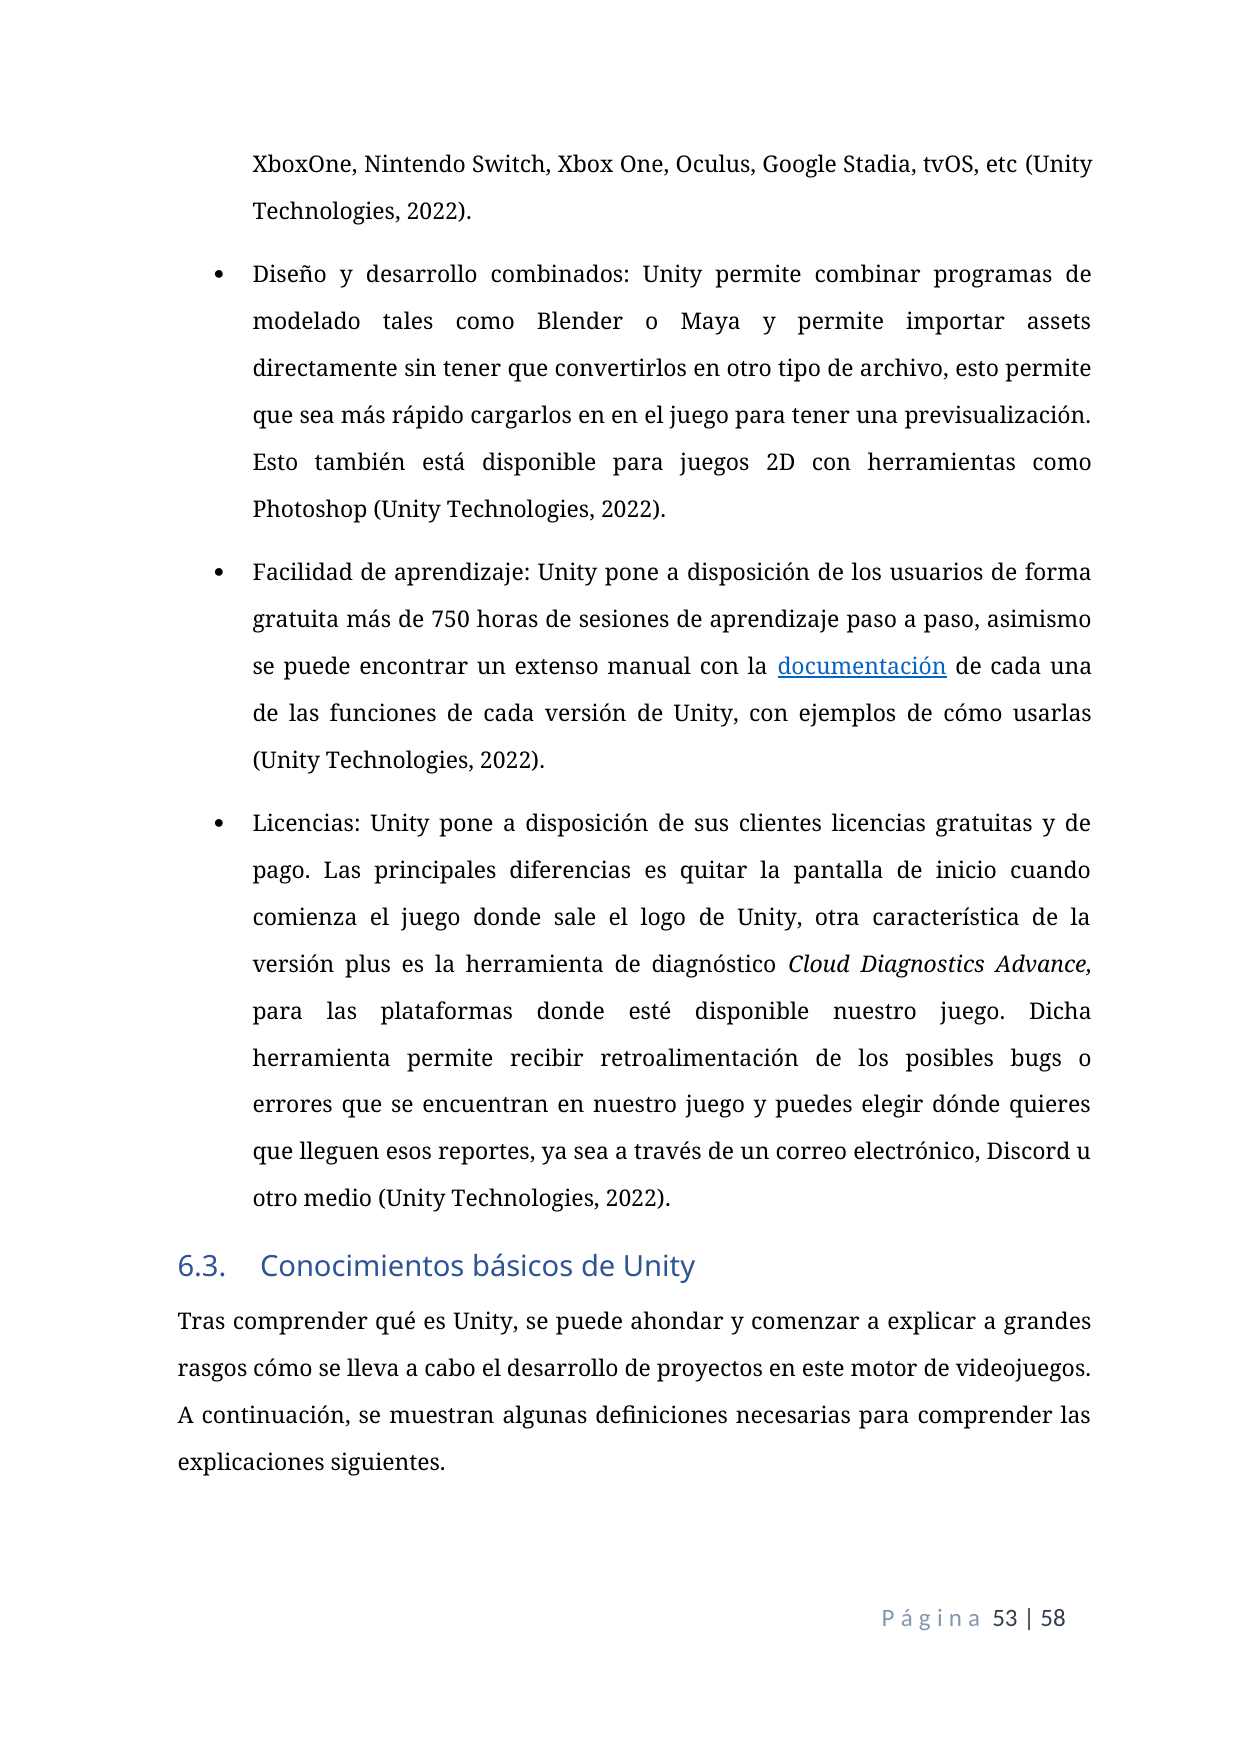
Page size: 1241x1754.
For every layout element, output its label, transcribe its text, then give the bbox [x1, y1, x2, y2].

list Facilidad de aprendizaje: Unity pone a disposición de los usuarios de forma gratuita más de 750 horas de sesiones de aprendizaje paso a paso, asimismo se puede encontrar un extenso manual con la documentación de cada una de las funciones de cada versión de Unity, con ejemplos de cómo usarlas. [215, 556, 1092, 775]
text Tras comprender qué es Unity, se puede ahondar y comenzar a explicar a grandes rasgos cómo se lleva a cabo el desarrollo de proyectos en este motor de videojuegos. A continuación, se muestran algunas definiciones necesarias para comprender las explicaciones siguientes. [177, 1305, 1092, 1477]
list Conocimientos básicos de Unity [177, 1246, 1092, 1285]
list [215, 148, 1092, 226]
list Licencias: Unity pone a disposición de sus clientes licencias gratuitas y de pago. Las principales diferencias es quitar la pantalla de inicio cuando comienza el juego donde sale el logo de Unity, otra característica de la versión plus es la herramienta de diagnóstico Cloud Diagnostics Advance, para las plataformas donde esté disponible nuestro juego. Dicha herramienta permite recibir retroalimentación de los posibles bugs o errores que se encuentran en nuestro juego y puedes elegir dónde quieres que lleguen esos reportes, ya sea a través de un correo electrónico, Discord u otro medio . [215, 807, 1092, 1213]
list Diseño y desarrollo combinados: Unity permite combinar programas de modelado tales como Blender o Maya y permite importar assets directamente sin tener que convertirlos en otro tipo de archivo, esto permite que sea más rápido cargarlos en en el juego para tener una previsualización. Esto también está disponible para juegos 2D con herramientas como Photoshop. [215, 258, 1092, 524]
